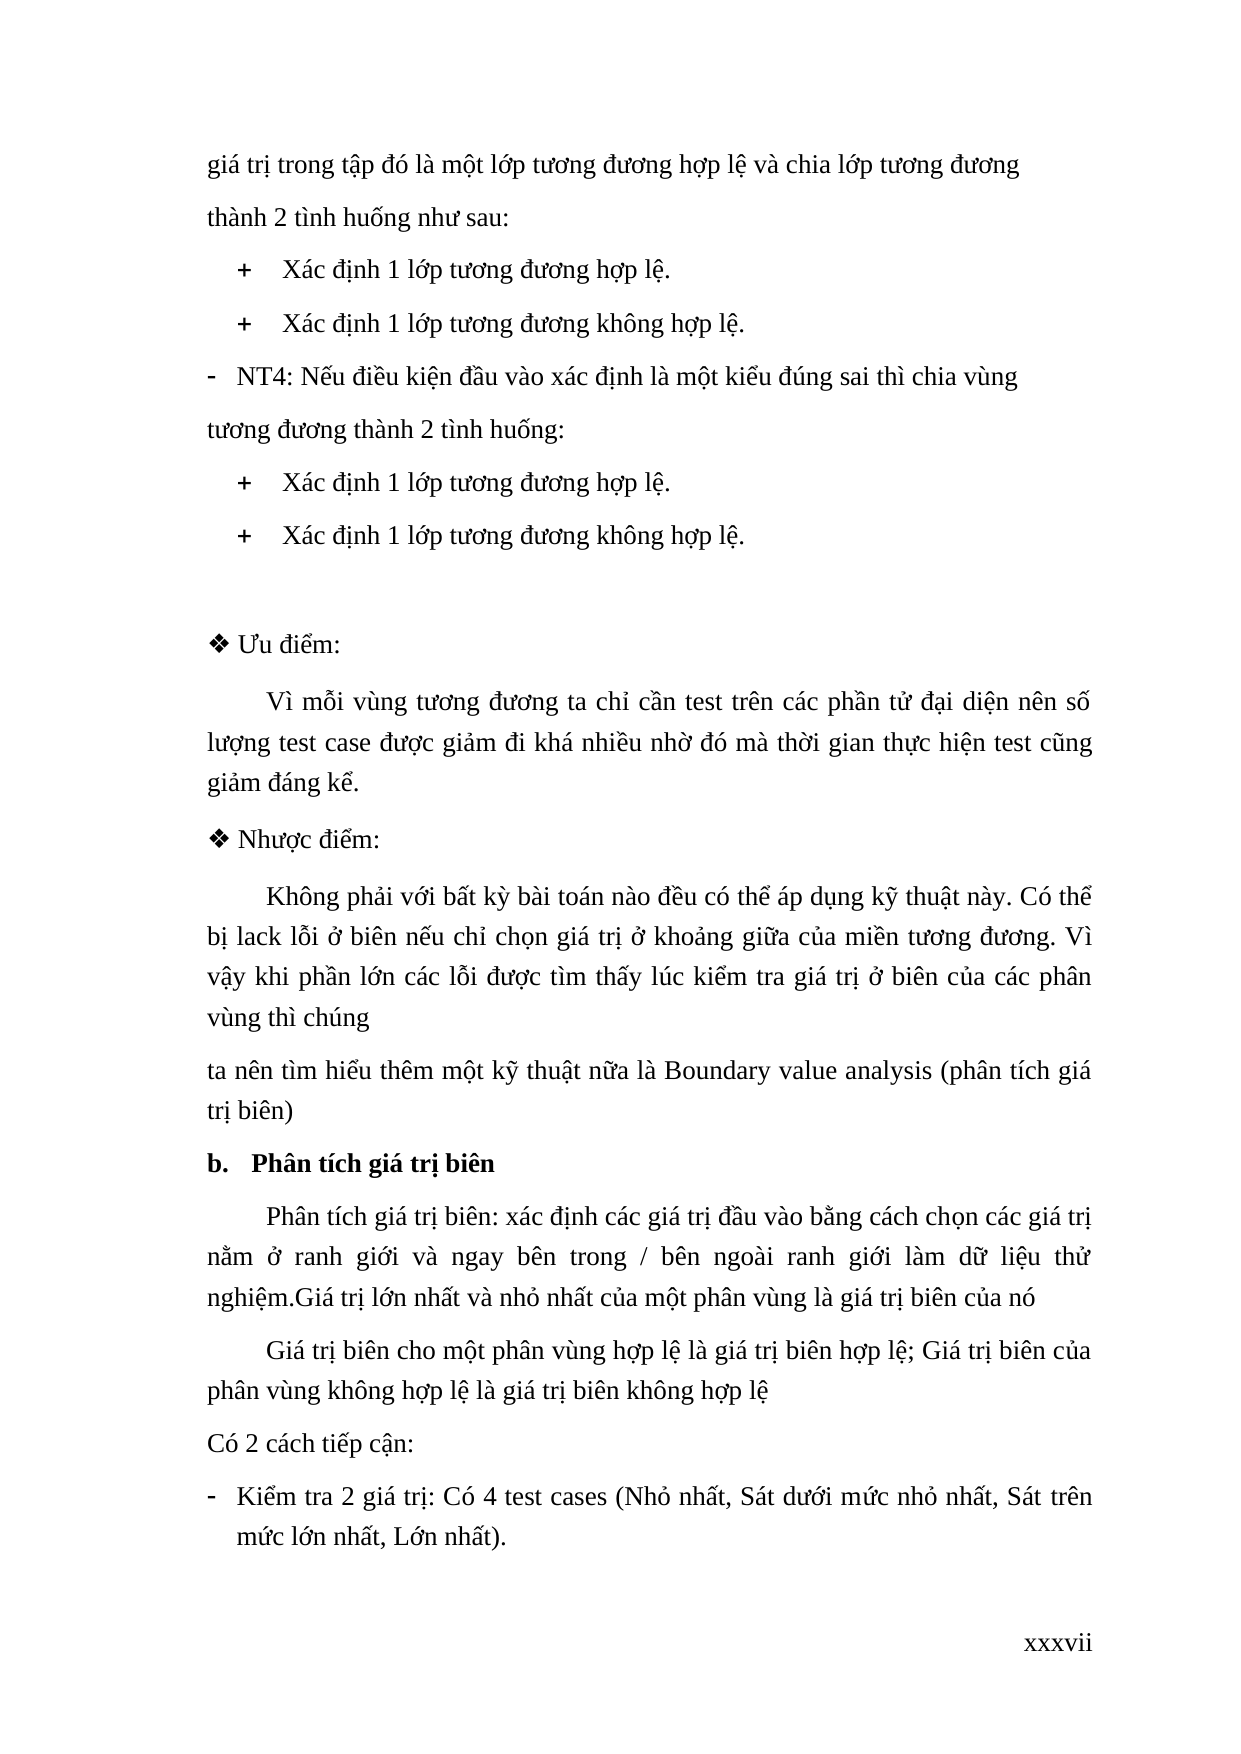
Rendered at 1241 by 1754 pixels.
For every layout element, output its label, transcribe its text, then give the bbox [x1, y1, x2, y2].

list Phân tích giá trị biên [207, 1147, 1092, 1178]
text Xác định 1 lớp tương đương không hợp lệ. [236, 307, 1092, 338]
text ❖ Ưu điểm: [207, 625, 1092, 662]
text Giá trị biên cho một phân vùng hợp lệ là giá trị biên hợp lệ; Giá trị biên của phân vùng không hợp lệ là giá trị biên không hợp lệ [207, 1334, 1092, 1405]
text Xác định 1 lớp tương đương hợp lệ. [236, 466, 1092, 497]
text Xác định 1 lớp tương đương không hợp lệ. [236, 519, 1092, 550]
text Kiểm tra 2 giá trị: Có 4 test cases (Nhỏ nhất, Sát dưới mức nhỏ nhất, Sát trên mức lớn nhất, Lớn nhất). [207, 1480, 1092, 1552]
text ❖ Nhược điểm: [207, 819, 1092, 856]
text Vì mỗi vùng tương đương ta chỉ cần test trên các phần tử đại diện nên số lượng test case được giảm đi khá nhiều nhờ đó mà thời gian thực hiện test cũng giảm đáng kể. [207, 685, 1092, 797]
text thành 2 tình huống như sau: [207, 201, 1092, 232]
text Xác định 1 lớp tương đương hợp lệ. [236, 253, 1092, 285]
text Có 2 cách tiếp cận: [207, 1427, 1092, 1458]
text giá trị trong tập đó là một lớp tương đương hợp lệ và chia lớp tương đương [207, 148, 1092, 179]
text tương đương thành 2 tình huống: [207, 413, 1092, 444]
text Không phải với bất kỳ bài toán nào đều có thể áp dụng kỹ thuật này. Có thể bị lack lỗi ở biên nếu chỉ chọn giá trị ở khoảng giữa của miền tương đương. Vì vậy khi phần lớn các lỗi được tìm thấy lúc kiểm tra giá trị ở biên của các phân vùng thì chúng [207, 879, 1092, 1032]
text NT4: Nếu điều kiện đầu vào xác định là một kiểu đúng sai thì chia vùng [207, 360, 1092, 391]
text Phân tích giá trị biên: xác định các giá trị đầu vào bằng cách chọn các giá trị nằm ở ranh giới và ngay bên trong / bên ngoài ranh giới làm dữ liệu thử nghiệm.Giá trị lớn nhất và nhỏ nhất của một phân vùng là giá trị biên của nó [207, 1200, 1092, 1312]
text ta nên tìm hiểu thêm một kỹ thuật nữa là Boundary value analysis (phân tích giá trị biên) [207, 1054, 1092, 1125]
